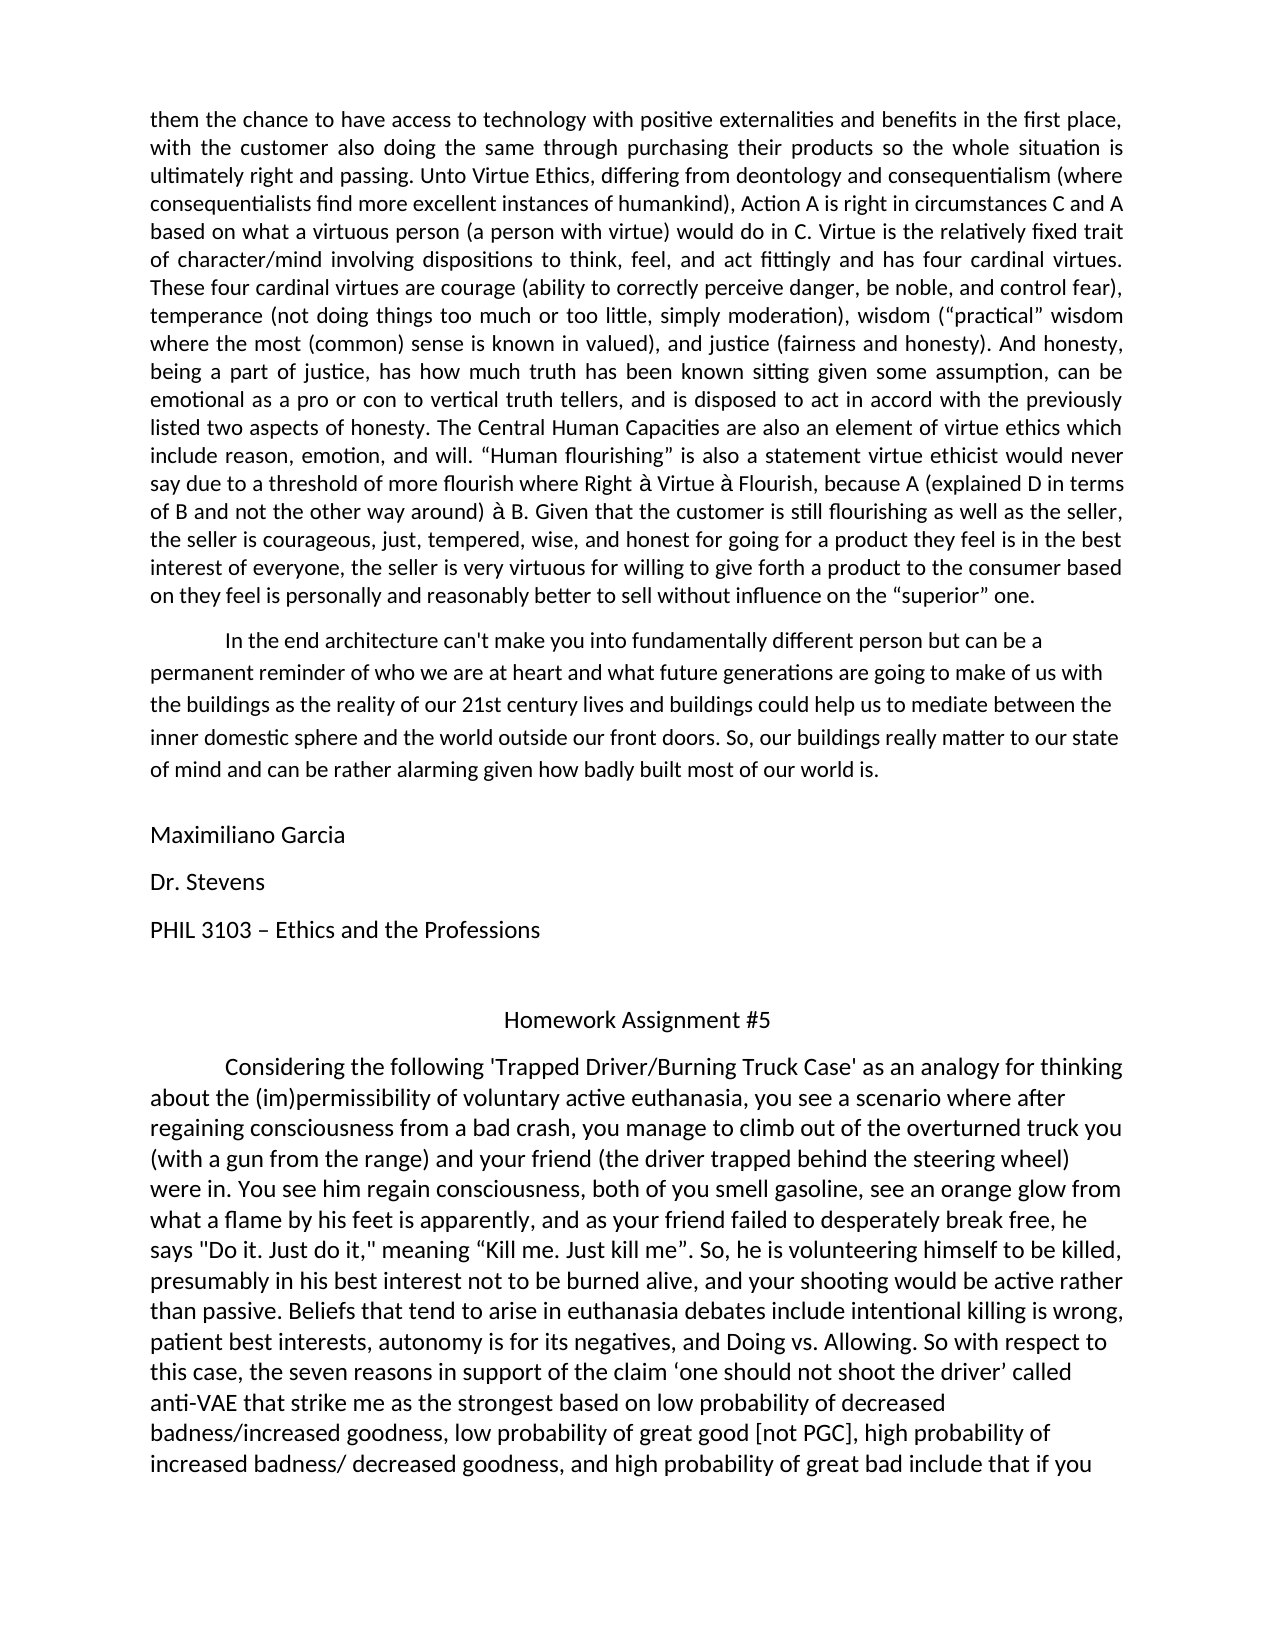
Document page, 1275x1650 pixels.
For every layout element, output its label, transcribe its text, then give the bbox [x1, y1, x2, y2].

text In the end architecture can't make you into fundamentally different person but can be a permanent reminder of who we are at heart and what future generations are going to make of us with the buildings as the reality of our 21st century lives and buildings could help us to mediate between the inner domestic sphere and the world outside our front doors. So, our buildings really matter to our state of mind and can be rather alarming given how badly built most of our world is. [150, 626, 1125, 783]
text PHIL 3103 – Ethics and the Professions [150, 914, 1125, 944]
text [150, 1051, 1125, 1478]
text Dr. Stevens [150, 867, 1125, 897]
text Homework Assignment #5 [150, 1004, 1125, 1034]
text Maximiliano Garcia [150, 819, 1125, 850]
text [150, 105, 1125, 609]
